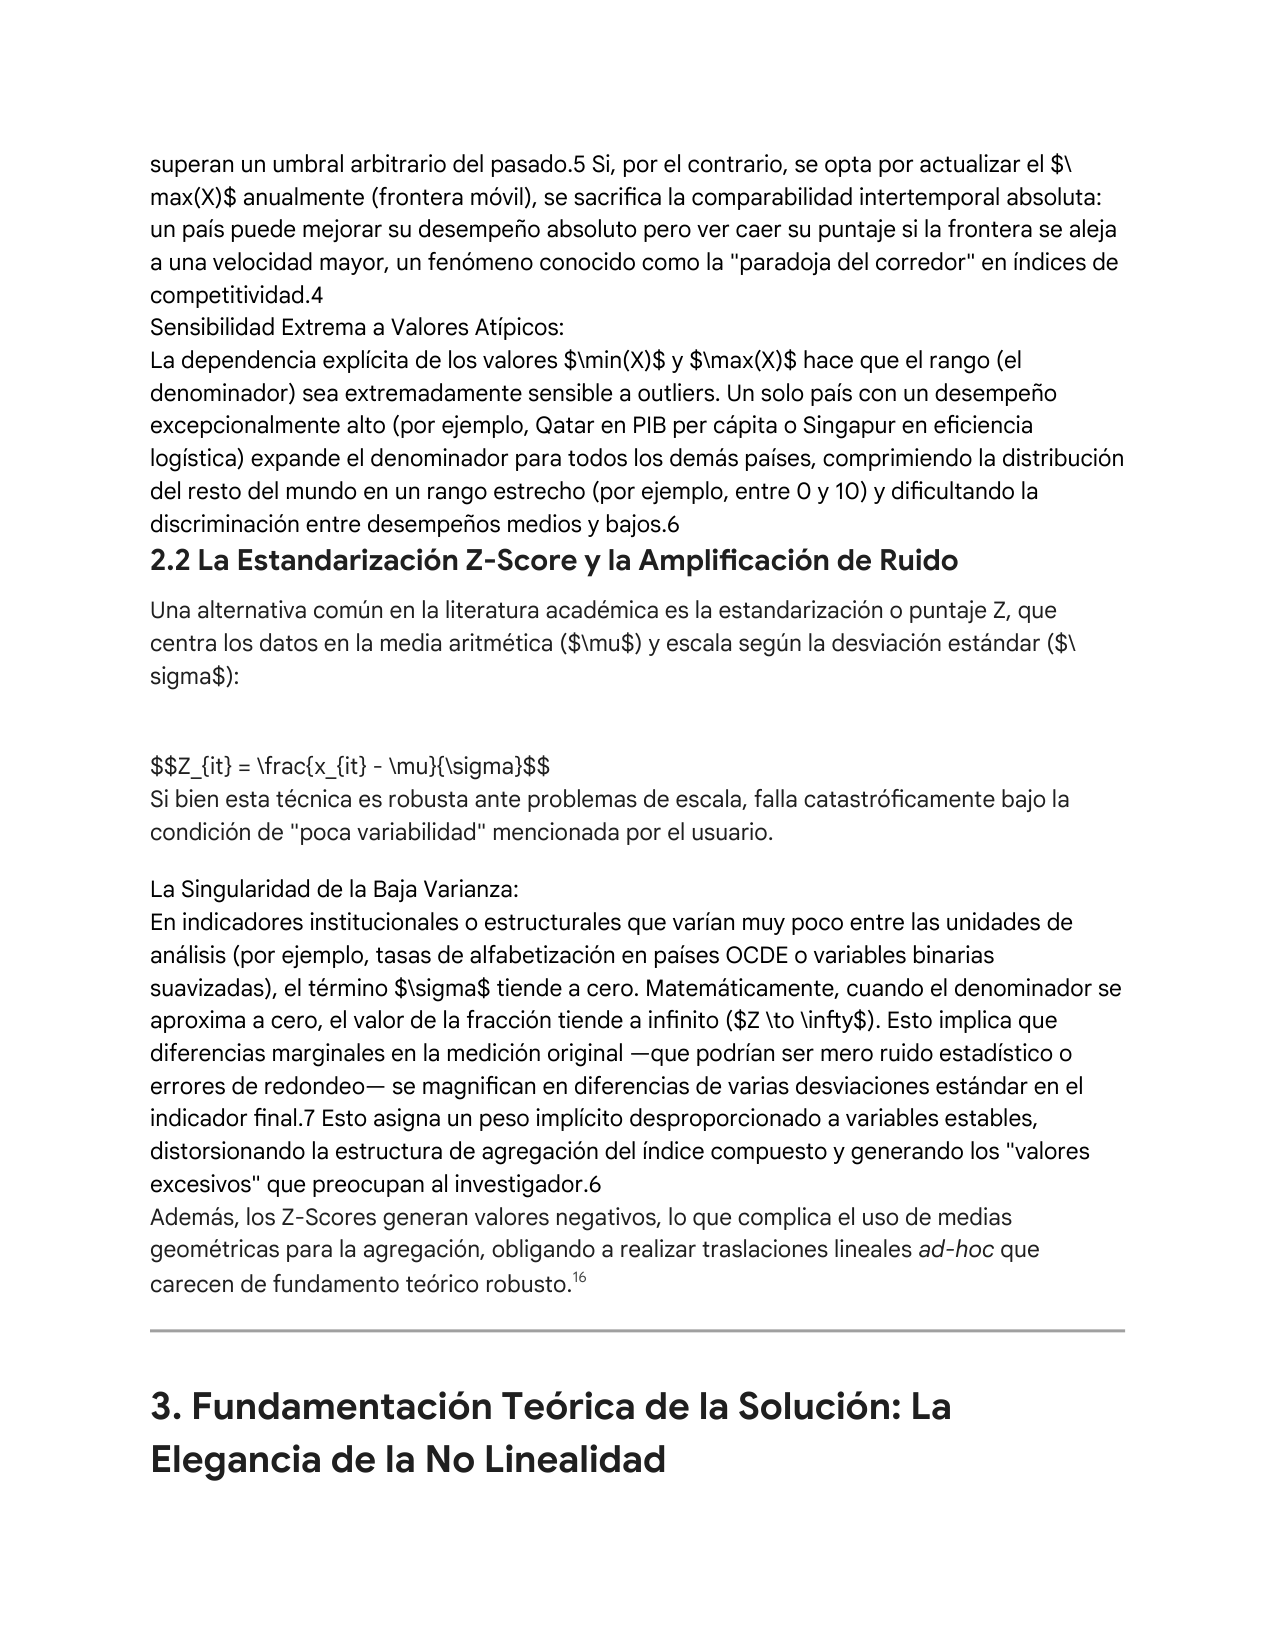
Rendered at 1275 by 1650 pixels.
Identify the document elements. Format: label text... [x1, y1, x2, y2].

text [150, 150, 1125, 309]
text Sensibilidad Extrema a Valores Atípicos: [150, 313, 1125, 342]
subtitle 2.2 La Estandarización Z-Score y la Amplificación de Ruido [150, 542, 1125, 579]
text La Singularidad de la Baja Varianza: [150, 876, 1125, 904]
text Además, los Z-Scores generan valores negativos, lo que complica el uso de medias geométricas para la agregación, obligando a realizar traslaciones lineales ad-hoc que carecen de fundamento teórico robusto.16 [150, 1203, 1125, 1300]
text Una alternativa común en la literatura académica es la estandarización o puntaje Z, que centra los datos en la media aritmética ($\mu$) y escala según la desviación estándar ($\sigma$): [150, 597, 1125, 691]
text En indicadores institucionales o estructurales que varían muy poco entre las unidades de análisis (por ejemplo, tasas de alfabetización en países OCDE o variables binarias suavizadas), el término $\sigma$ tiende a cero. Matemáticamente, cuando el denominador se aproxima a cero, el valor de la fracción tiende a infinito ($Z \to \infty$). Esto implica que diferencias marginales en la medición original —que podrían ser mero ruido estadístico o errores de redondeo— se magnifican en diferencias de varias desviaciones estándar en el indicador final.7 Esto asigna un peso implícito desproporcionado a variables estables, distorsionando la estructura de agregación del índice compuesto y generando los "valores excesivos" que preocupan al investigador.6 [150, 908, 1125, 1199]
text Si bien esta técnica es robusta ante problemas de escala, falla catastróficamente bajo la condición de "poca variabilidad" mencionada por el usuario. [150, 785, 1125, 847]
text La dependencia explícita de los valores $\min(X)$ y $\max(X)$ hace que el rango (el denominador) sea extremadamente sensible a outliers. Un solo país con un desempeño excepcionalmente alto (por ejemplo, Qatar en PIB per cápita o Singapur en eficiencia logística) expande el denominador para todos los demás países, comprimiendo la distribución del resto del mundo en un rango estrecho (por ejemplo, entre 0 y 10) y dificultando la discriminación entre desempeños medios y bajos.6 [150, 346, 1125, 538]
text $$Z_{it} = \frac{x_{it} - \mu}{\sigma}$$ [150, 752, 1125, 781]
subtitle 3. Fundamentación Teórica de la Solución: La Elegancia de la No Linealidad [150, 1333, 1125, 1483]
